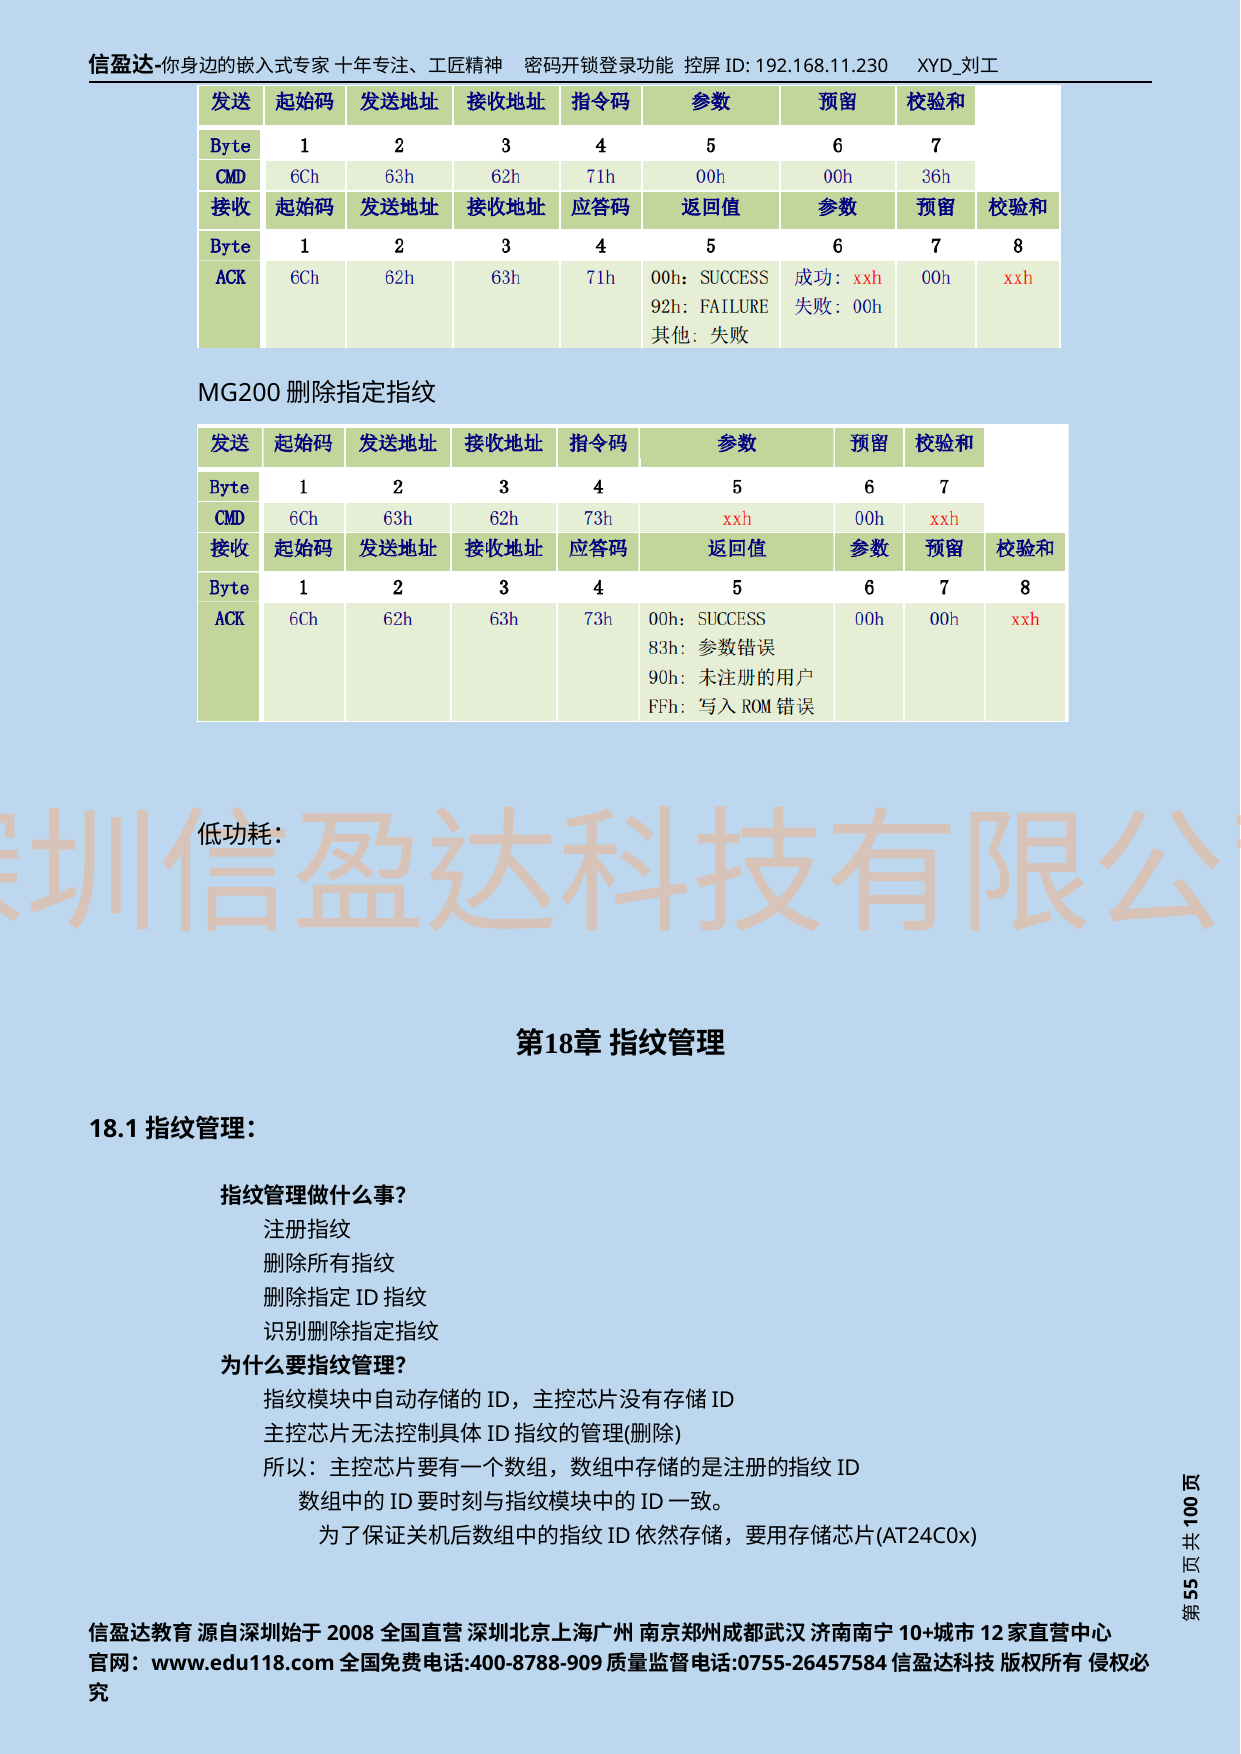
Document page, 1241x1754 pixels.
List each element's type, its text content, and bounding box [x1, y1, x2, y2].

text 删除所有指纹 [132, 1245, 1152, 1279]
text 删除指定ID指纹 [132, 1279, 1152, 1313]
text 主控芯片无法控制具体ID指纹的管理(删除) [132, 1415, 1152, 1449]
text 注册指纹 [132, 1211, 1152, 1245]
subtitle 指纹管理： [89, 1092, 1152, 1160]
picture [197, 424, 1069, 722]
text 指纹模块中自动存储的ID，主控芯片没有存储ID [132, 1381, 1152, 1415]
text 数组中的ID要时刻与指纹模块中的ID一致。 [132, 1483, 1152, 1517]
text 低功耗： [176, 798, 1152, 866]
text 识别删除指定指纹 [132, 1313, 1152, 1347]
text MG200删除指定指纹 [176, 357, 1152, 425]
text 指纹管理做什么事？ [132, 1177, 1152, 1211]
text 为什么要指纹管理？ [132, 1347, 1152, 1381]
text 为了保证关机后数组中的指纹ID依然存储，要用存储芯片(AT24C0x) [132, 1517, 1152, 1551]
text 所以：主控芯片要有一个数组，数组中存储的是注册的指纹ID [132, 1449, 1152, 1483]
subtitle 指纹管理 [89, 1007, 1152, 1075]
picture [197, 85, 1061, 348]
